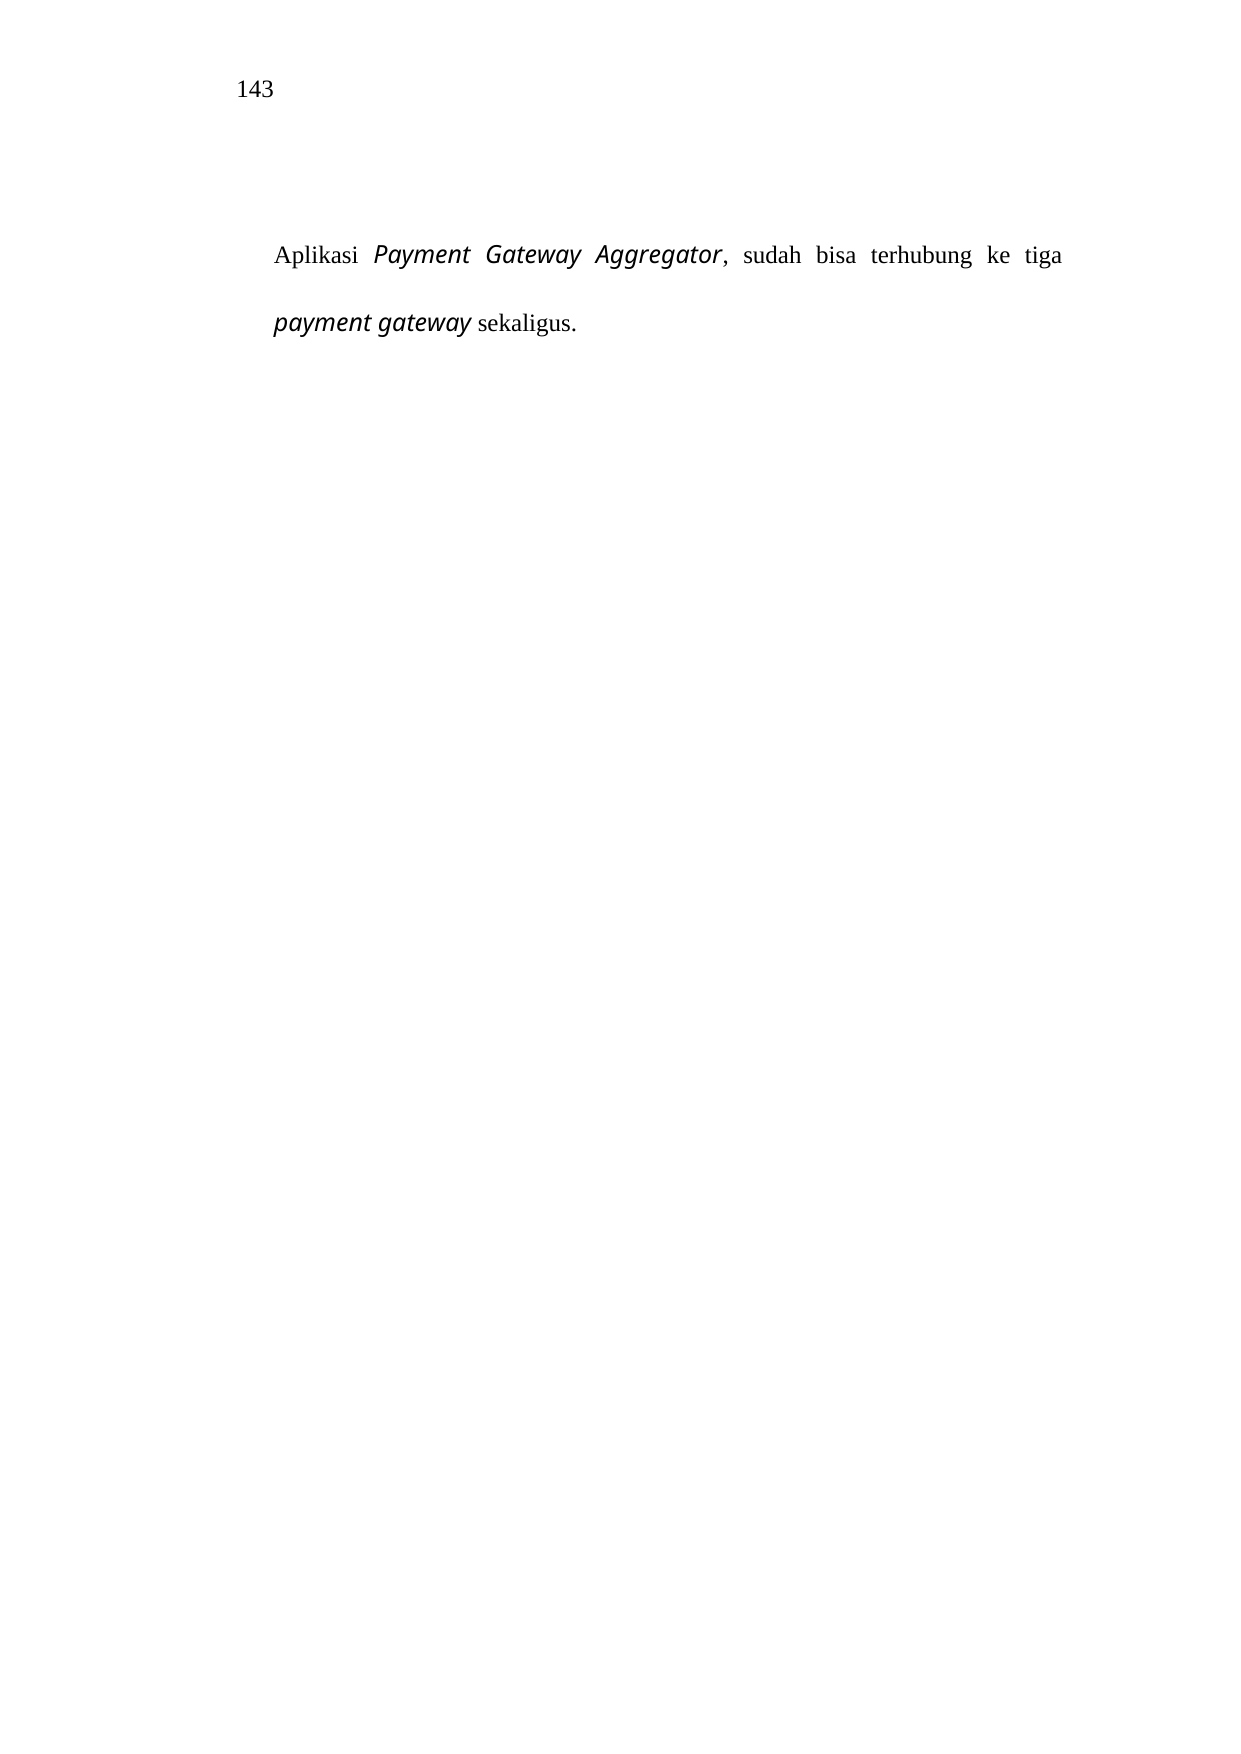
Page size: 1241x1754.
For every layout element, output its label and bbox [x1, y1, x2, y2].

list [236, 236, 1063, 338]
